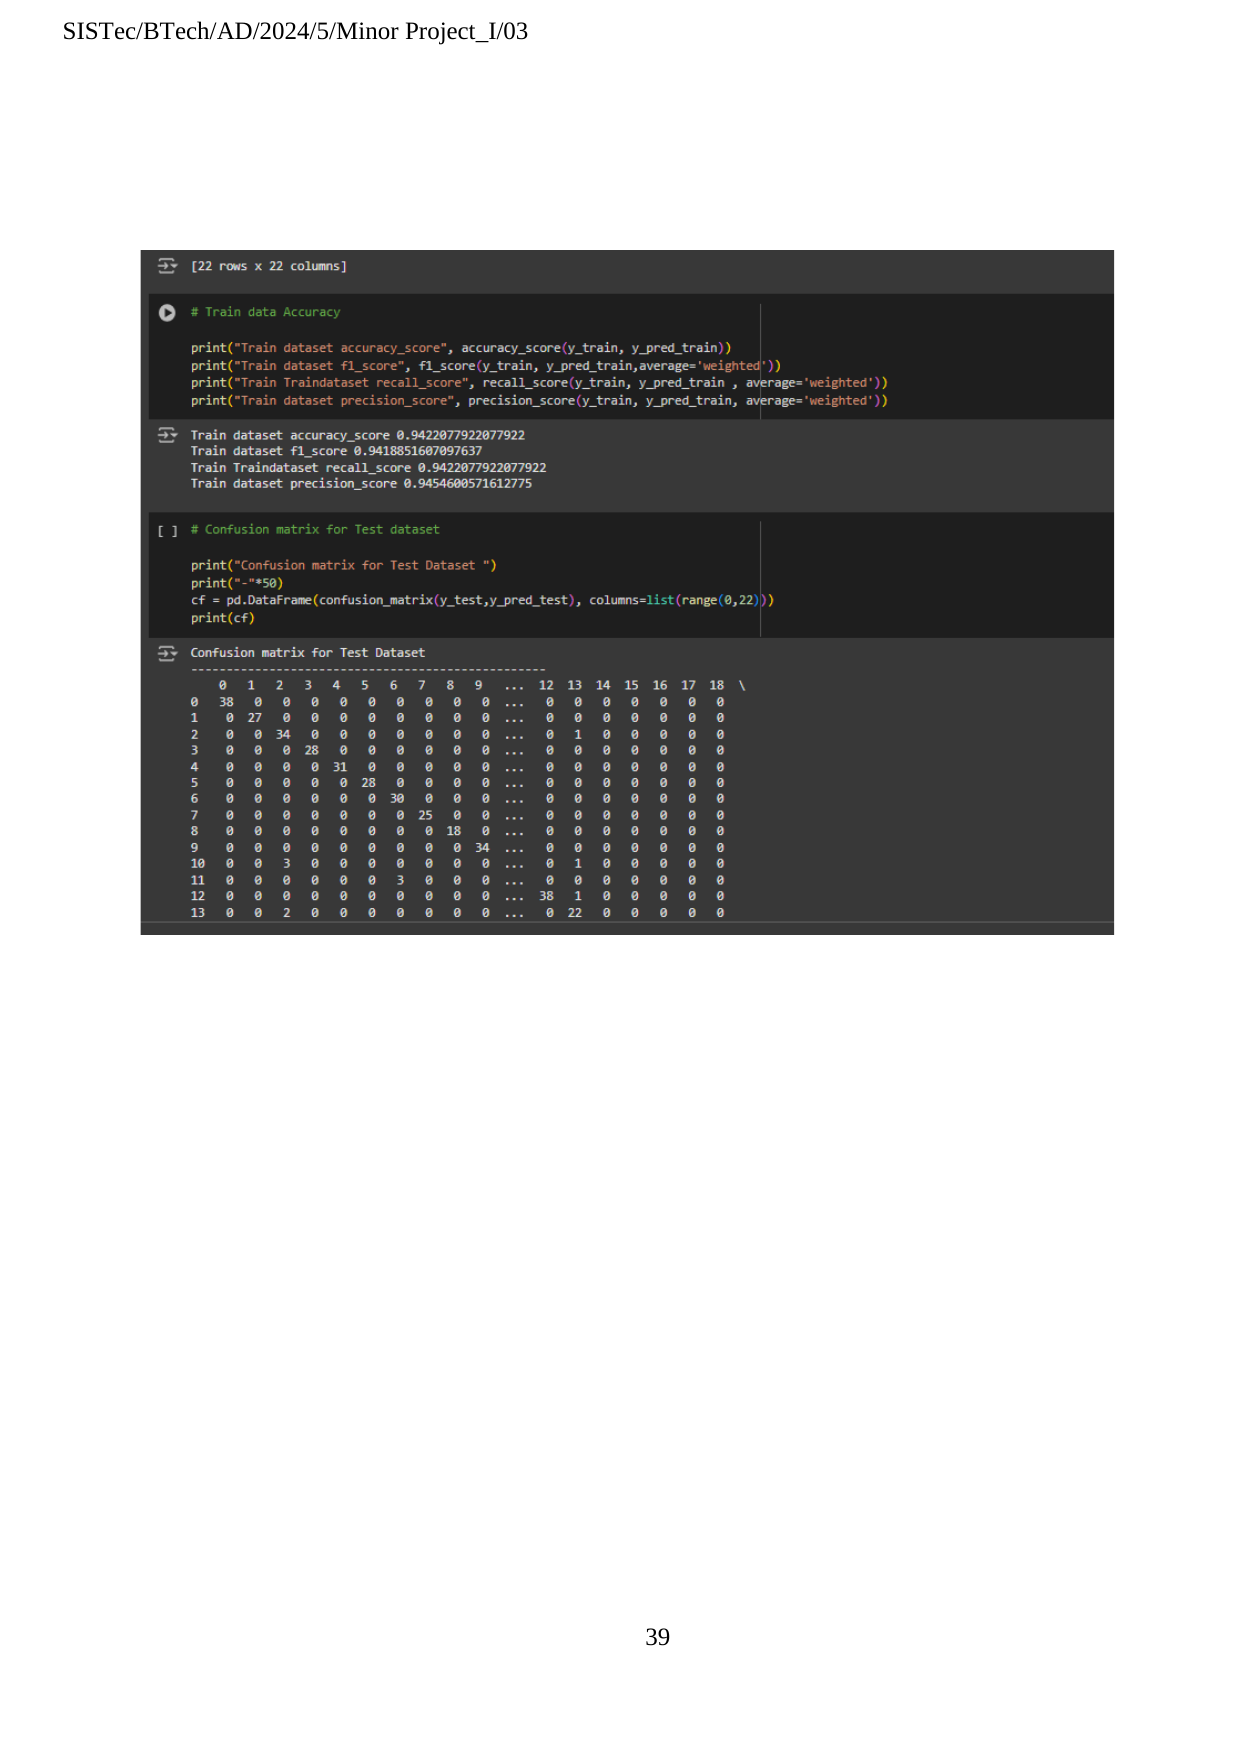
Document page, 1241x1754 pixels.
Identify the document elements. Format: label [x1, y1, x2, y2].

picture [140, 250, 1115, 935]
